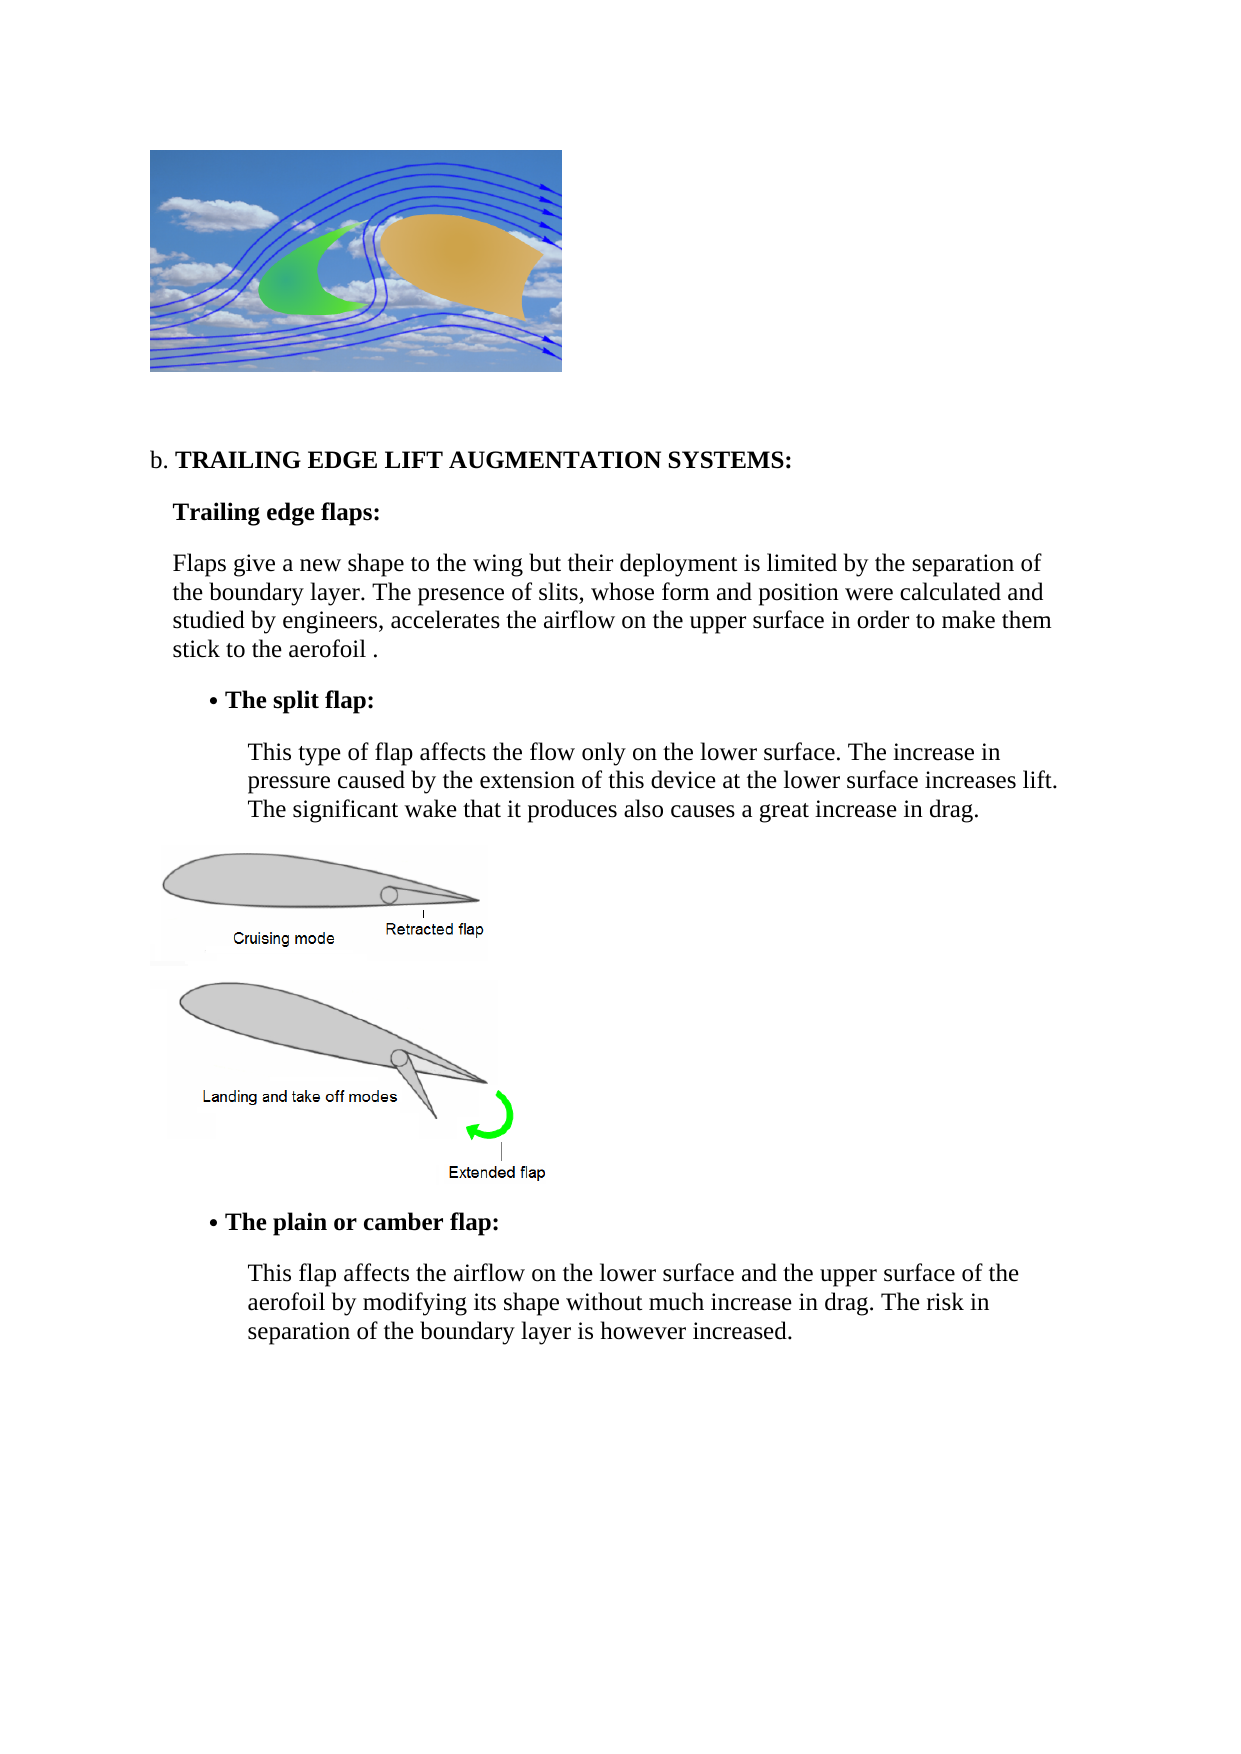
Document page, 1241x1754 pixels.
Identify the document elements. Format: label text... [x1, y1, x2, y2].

text This type of flap affects the flow only on the lower surface. The increase in pressure caused by the extension of this device at the lower surface increases lift. The significant wake that it produces also causes a great increase in drag. [247, 737, 1068, 823]
list The plain or camber flap: [210, 1207, 1068, 1236]
text Trailing edge flaps: [172, 497, 1068, 526]
text This flap affects the airflow on the lower surface and the upper surface of the aerofoil by modifying its shape without much increase in drag. The risk in separation of the boundary layer is however increased. [247, 1258, 1068, 1345]
text b. TRAILING EDGE LIFT AUGMENTATION SYSTEMS: [175, 446, 1068, 474]
picture [150, 845, 546, 1185]
list The split flap: [210, 686, 1068, 714]
picture [150, 150, 562, 372]
text Flaps give a new shape to the wing but their deployment is limited by the separation of the boundary layer. The presence of slits, whose form and position were calculated and studied by engineers, accelerates the airflow on the upper surface in order to make them stick to the aerofoil . [172, 548, 1068, 663]
